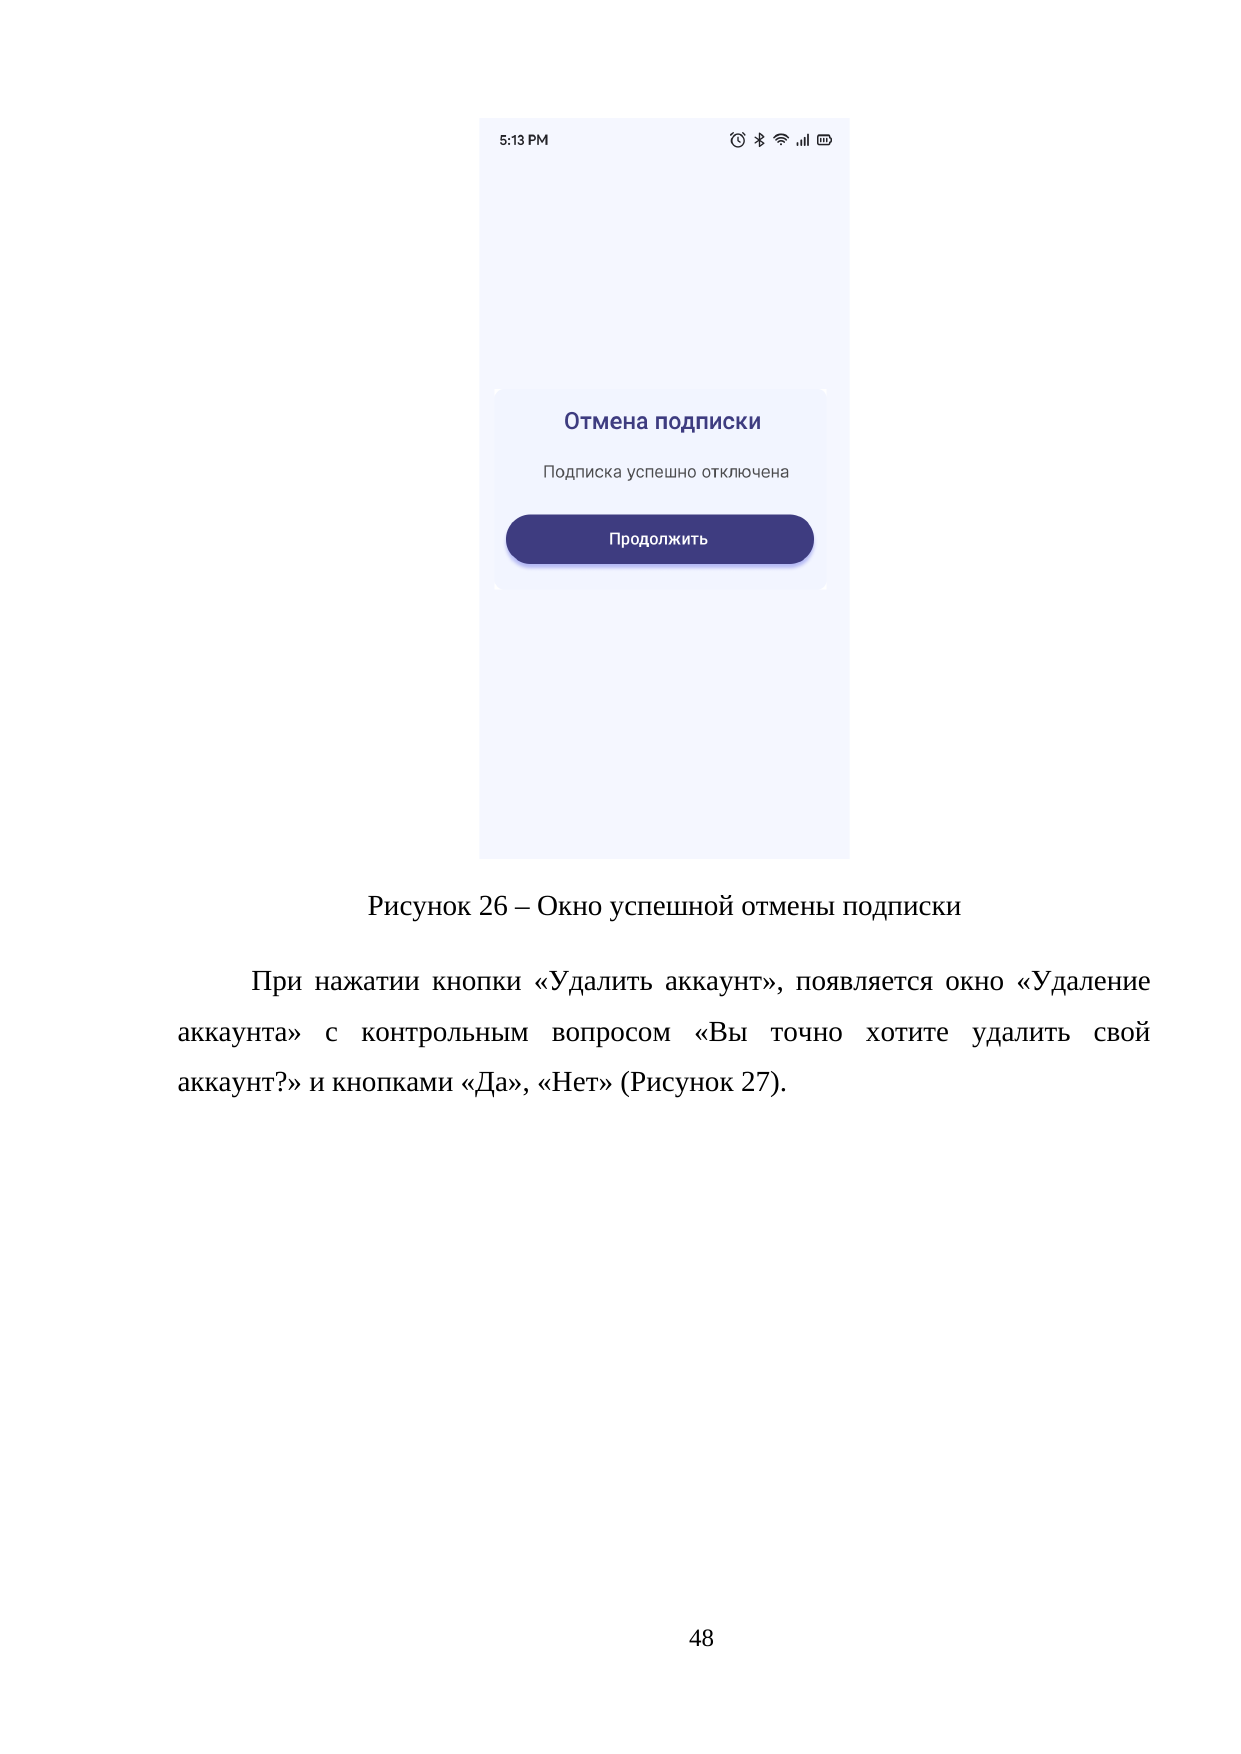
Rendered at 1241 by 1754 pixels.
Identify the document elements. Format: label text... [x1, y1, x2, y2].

picture [479, 118, 850, 859]
text Рисунок 26 – Окно успешной отмены подписки [177, 888, 1152, 922]
text При нажатии кнопки «Удалить аккаунт», появляется окно «Удаление аккаунта» с контрольным вопросом «Вы точно хотите удалить свой аккаунт?» и кнопками «Да», «Нет» (Рисунок 27). [177, 963, 1152, 1097]
